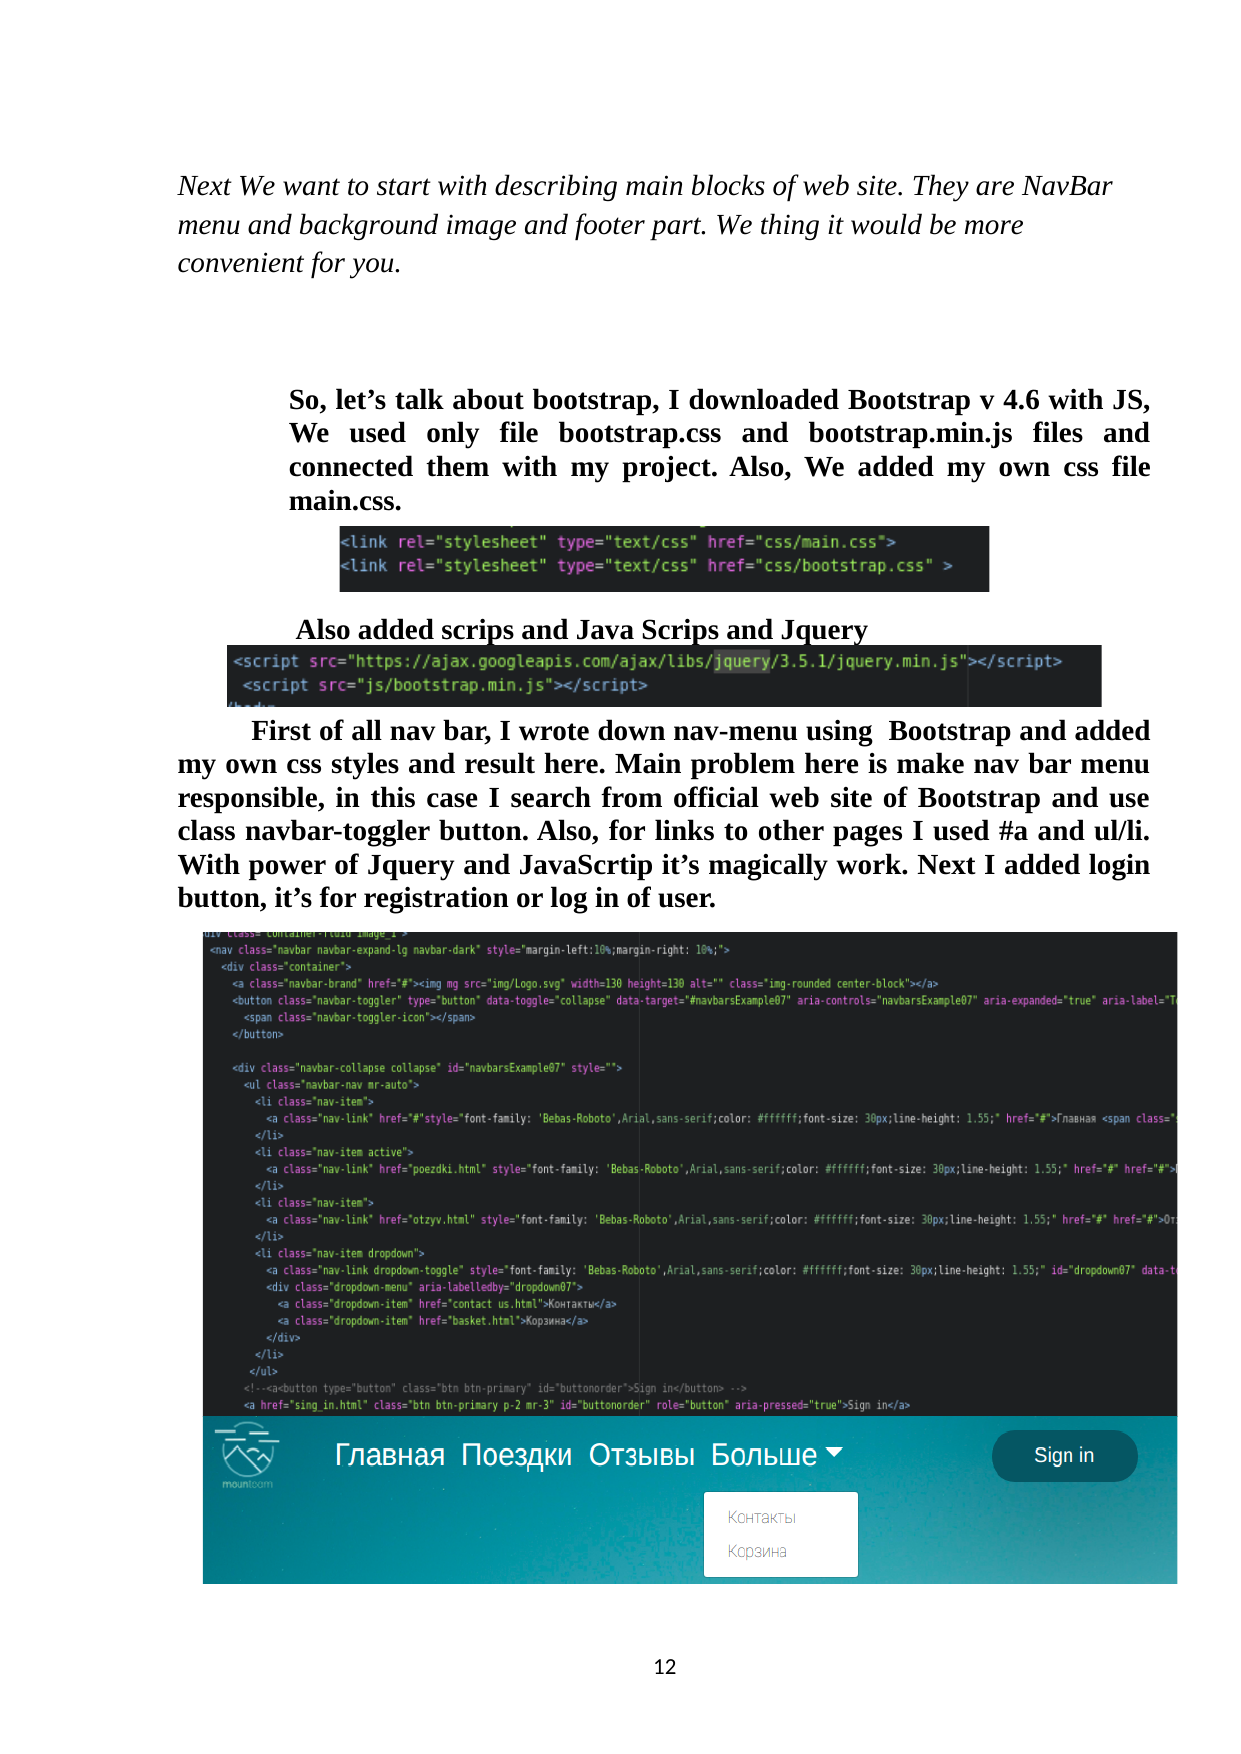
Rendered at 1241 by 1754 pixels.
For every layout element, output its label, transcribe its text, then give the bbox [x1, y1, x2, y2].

text First of all nav bar, I wrote down nav-menu using Bootstrap and added my own css styles and result here. Main problem here is make nav bar menu responsible, in this case I search from official web site of Bootstrap and use class navbar-toggler button. Also, for links to other pages I used #a and ul/li. With power of Jquery and JavaScrtip it’s magically work. Next I added login button, it’s for registration or log in of user. [177, 713, 1152, 914]
text Also added scrips and Java Scrips and Jquery [177, 612, 1152, 646]
picture [202, 932, 1178, 1584]
picture [227, 645, 1102, 707]
text Next We want to start with describing main blocks of web site. They are NavBar menu and background image and footer part. We thing it would be more convenient for you. [177, 168, 1152, 279]
picture [339, 526, 990, 592]
text So, let’s talk about bootstrap, I downloaded Bootstrap v 4.6 with JS, We used only file bootstrap.css and bootstrap.min.js files and connected them with my project. Also, We added my own css file main.css. [288, 382, 1152, 516]
